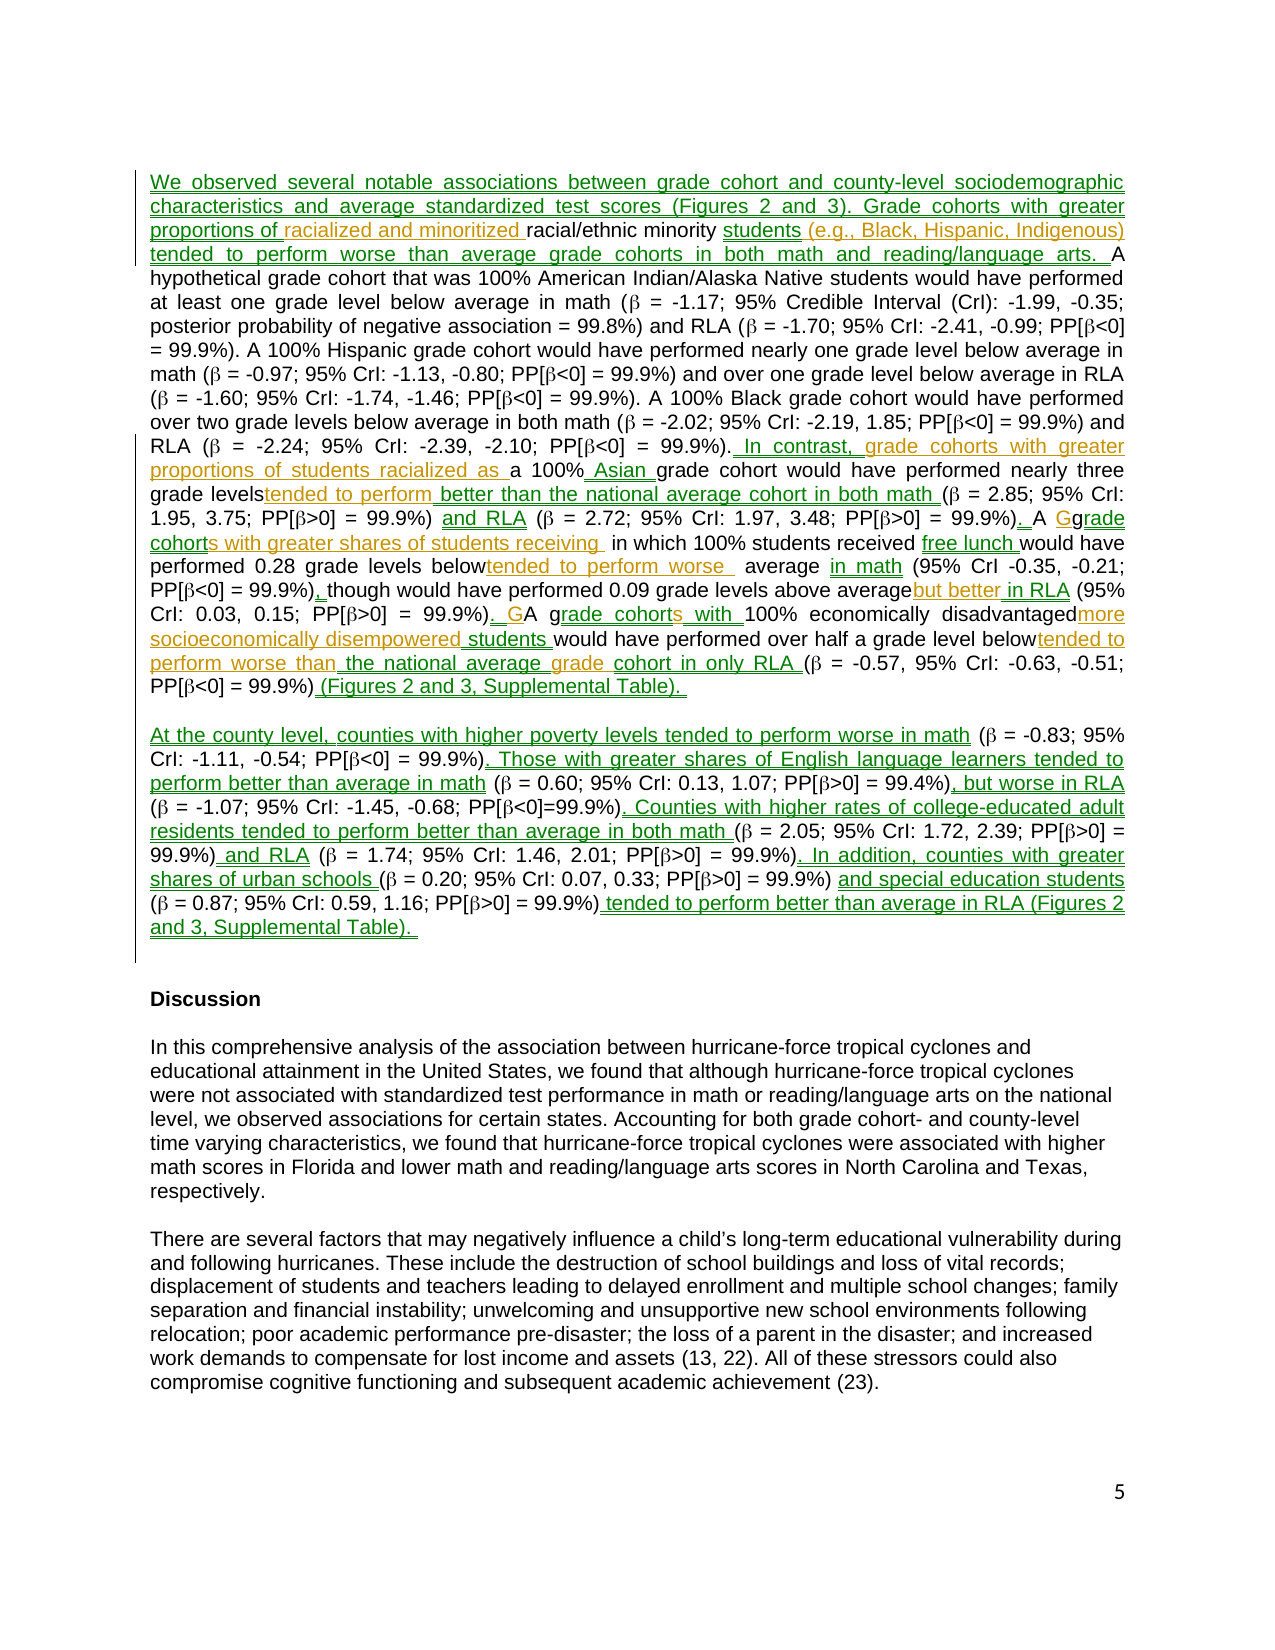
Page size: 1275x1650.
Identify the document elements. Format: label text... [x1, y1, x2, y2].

text There are several factors that may negatively influence a child’s long-term educational vulnerability during and following hurricanes. These include the destruction of school buildings and loss of vital records; displacement of students and teachers leading to delayed enrollment and multiple school changes; family separation and financial instability; unwelcoming and unsupportive new school environments following relocation; poor academic performance pre-disaster; the loss of a parent in the disaster; and increased work demands to compensate for lost income and assets (13, 22). All of these stressors could also compromise cognitive functioning and subsequent academic achievement (23). [150, 1226, 1125, 1394]
text Discussion [150, 987, 1125, 1011]
text In this comprehensive analysis of the association between hurricane-force tropical cyclones and educational attainment in the United States, we found that although hurricane-force tropical cyclones were not associated with standardized test performance in math or reading/language arts on the national level, we observed associations for certain states. Accounting for both grade cohort- and county-level time varying characteristics, we found that hurricane-force tropical cyclones were associated with higher math scores in Florida and lower math and reading/language arts scores in North Carolina and Texas, respectively. [150, 1035, 1125, 1202]
